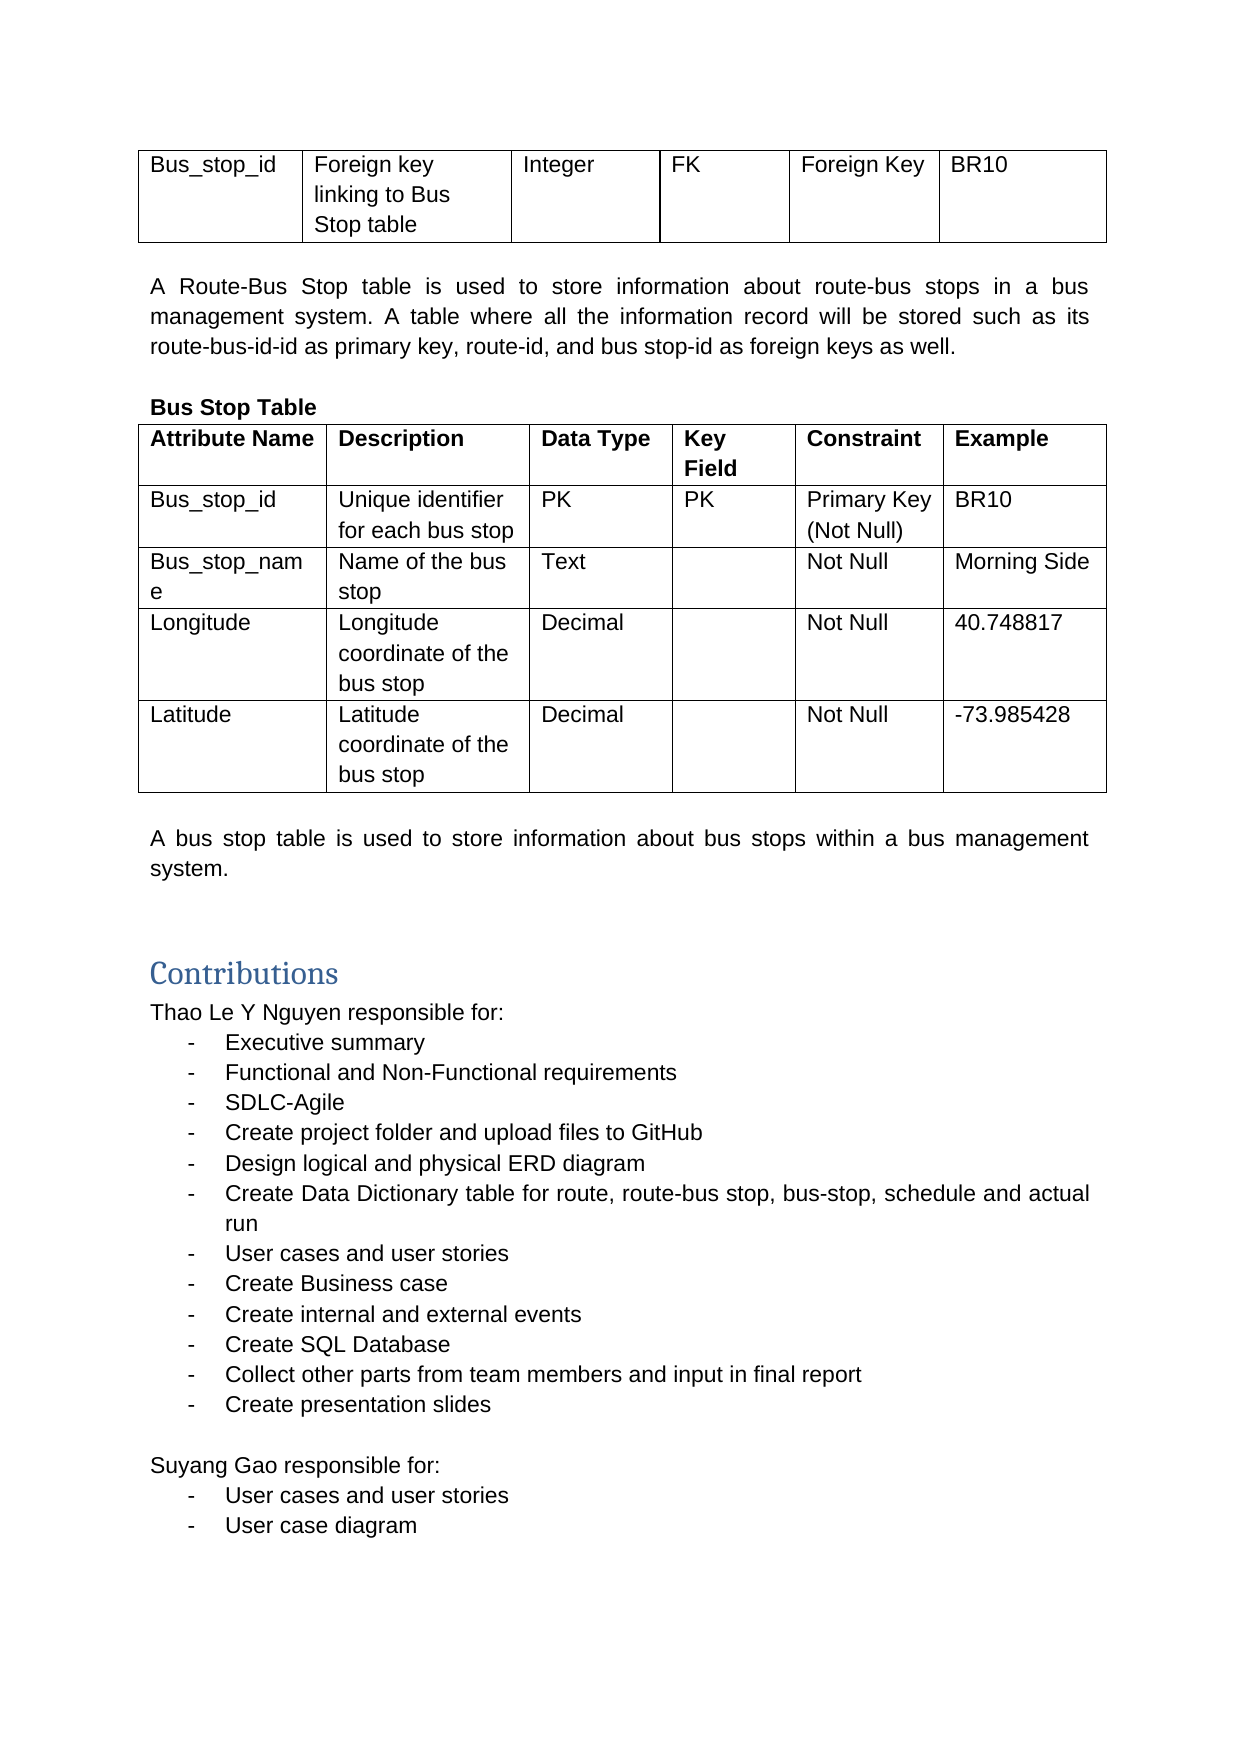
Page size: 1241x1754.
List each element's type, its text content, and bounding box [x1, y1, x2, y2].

table_cell Not Null [796, 701, 943, 792]
table_cell Bus_stop_id [139, 151, 302, 242]
table_cell Not Null [796, 609, 943, 700]
table_cell Bus_stop_id [139, 486, 326, 547]
text Thao Le Y Nguyen responsible for: [150, 998, 1090, 1025]
table_header Data Type [530, 425, 672, 485]
table_header Constraint [796, 425, 943, 485]
text A bus stop table is used to store information about bus stops within a bus management system. [150, 825, 1090, 881]
list Create SQL Database [187, 1331, 1090, 1357]
table_cell Not Null [796, 548, 943, 608]
table_cell FK [661, 151, 789, 242]
list Create internal and external events [187, 1301, 1090, 1327]
list Executive summary [187, 1029, 1090, 1055]
table_cell [673, 701, 795, 792]
text Suyang Gao responsible for: [150, 1452, 1090, 1478]
table_cell Morning Side [944, 548, 1106, 608]
list SDLC-Agile [187, 1089, 1090, 1115]
list User case diagram [187, 1512, 1090, 1538]
table_cell Longitude [139, 609, 326, 700]
table_header Description [327, 425, 529, 485]
table_cell Primary Key (Not Null) [796, 486, 943, 547]
table_cell Text [530, 548, 672, 608]
text A Route-Bus Stop table is used to store information about route-bus stops in a bus management system. A table where all the information record will be stored such as its route-bus-id-id as primary key, route-id, and bus stop-id as foreign keys as well. [150, 273, 1090, 360]
table_cell Name of the bus stop [327, 548, 529, 608]
list Create presentation slides [187, 1391, 1090, 1417]
table_cell Foreign Key [790, 151, 939, 242]
table_cell PK [673, 486, 795, 547]
list User cases and user stories [187, 1240, 1090, 1266]
table_cell PK [530, 486, 672, 547]
list Collect other parts from team members and input in final report [187, 1361, 1090, 1387]
table_cell BR10 [940, 151, 1106, 242]
list Functional and Non-Functional requirements [187, 1059, 1090, 1085]
table_cell Integer [512, 151, 659, 242]
table_cell Decimal [530, 701, 672, 792]
list User cases and user stories [187, 1482, 1090, 1508]
table_header Key Field [673, 425, 795, 485]
table_cell Unique identifier for each bus stop [327, 486, 529, 547]
table_cell BR10 [944, 486, 1106, 547]
table_cell -73.985428 [944, 701, 1106, 792]
table_cell Latitude [139, 701, 326, 792]
table_cell Bus_stop_name [139, 548, 326, 608]
table_cell Foreign key linking to Bus Stop table [303, 151, 511, 242]
subtitle Contributions [150, 954, 1090, 993]
list Create Business case [187, 1270, 1090, 1297]
table_cell 40.748817 [944, 609, 1106, 700]
list Design logical and physical ERD diagram [187, 1149, 1090, 1176]
table_cell Latitude coordinate of the bus stop [327, 701, 529, 792]
list Create project folder and upload files to GitHub [187, 1119, 1090, 1146]
table_header Example [944, 425, 1106, 485]
list Create Data Dictionary table for route, route-bus stop, bus-stop, schedule and actual run [187, 1180, 1090, 1236]
table_cell Decimal [530, 609, 672, 700]
text Bus Stop Table [150, 394, 1090, 420]
table_cell [673, 548, 795, 608]
table_cell Longitude coordinate of the bus stop [327, 609, 529, 700]
table_cell [673, 609, 795, 700]
table_header Attribute Name [139, 425, 326, 485]
